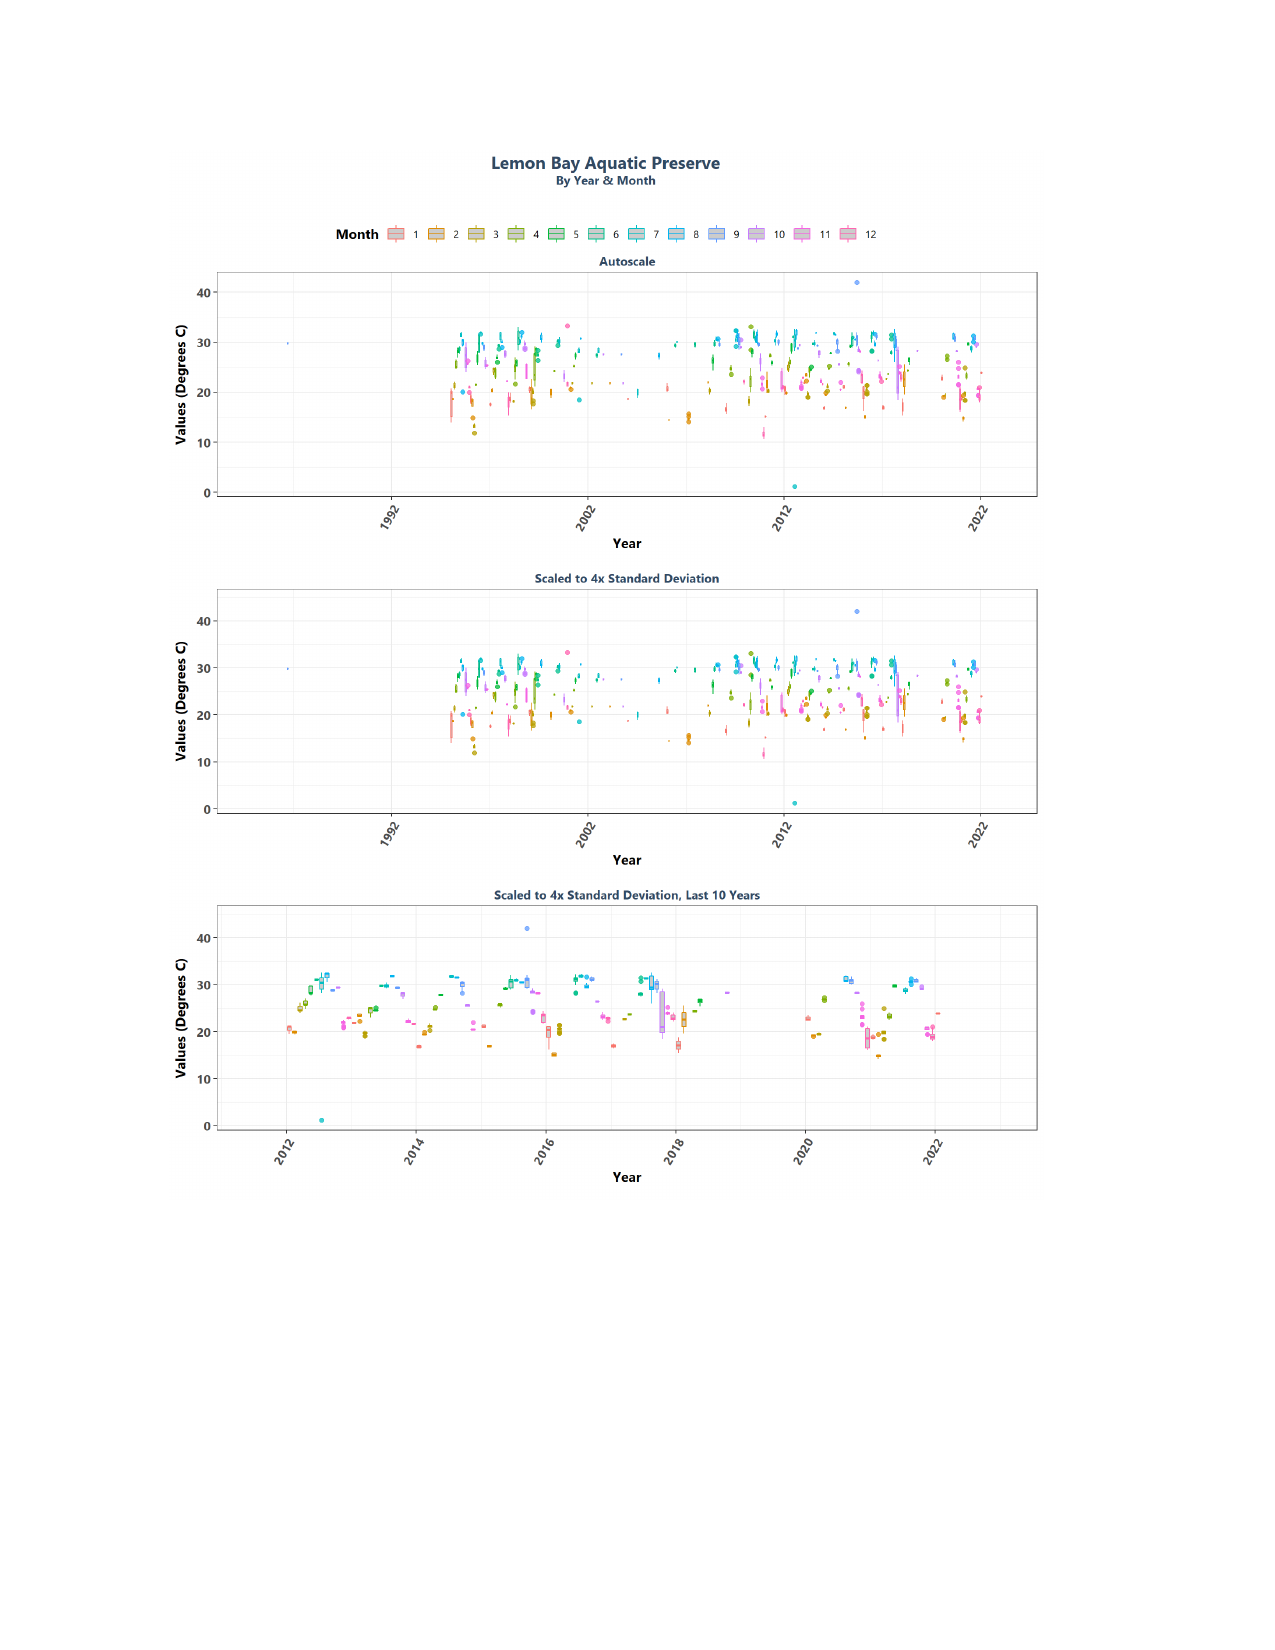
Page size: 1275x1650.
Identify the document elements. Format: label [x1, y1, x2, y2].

picture [168, 150, 1044, 1200]
